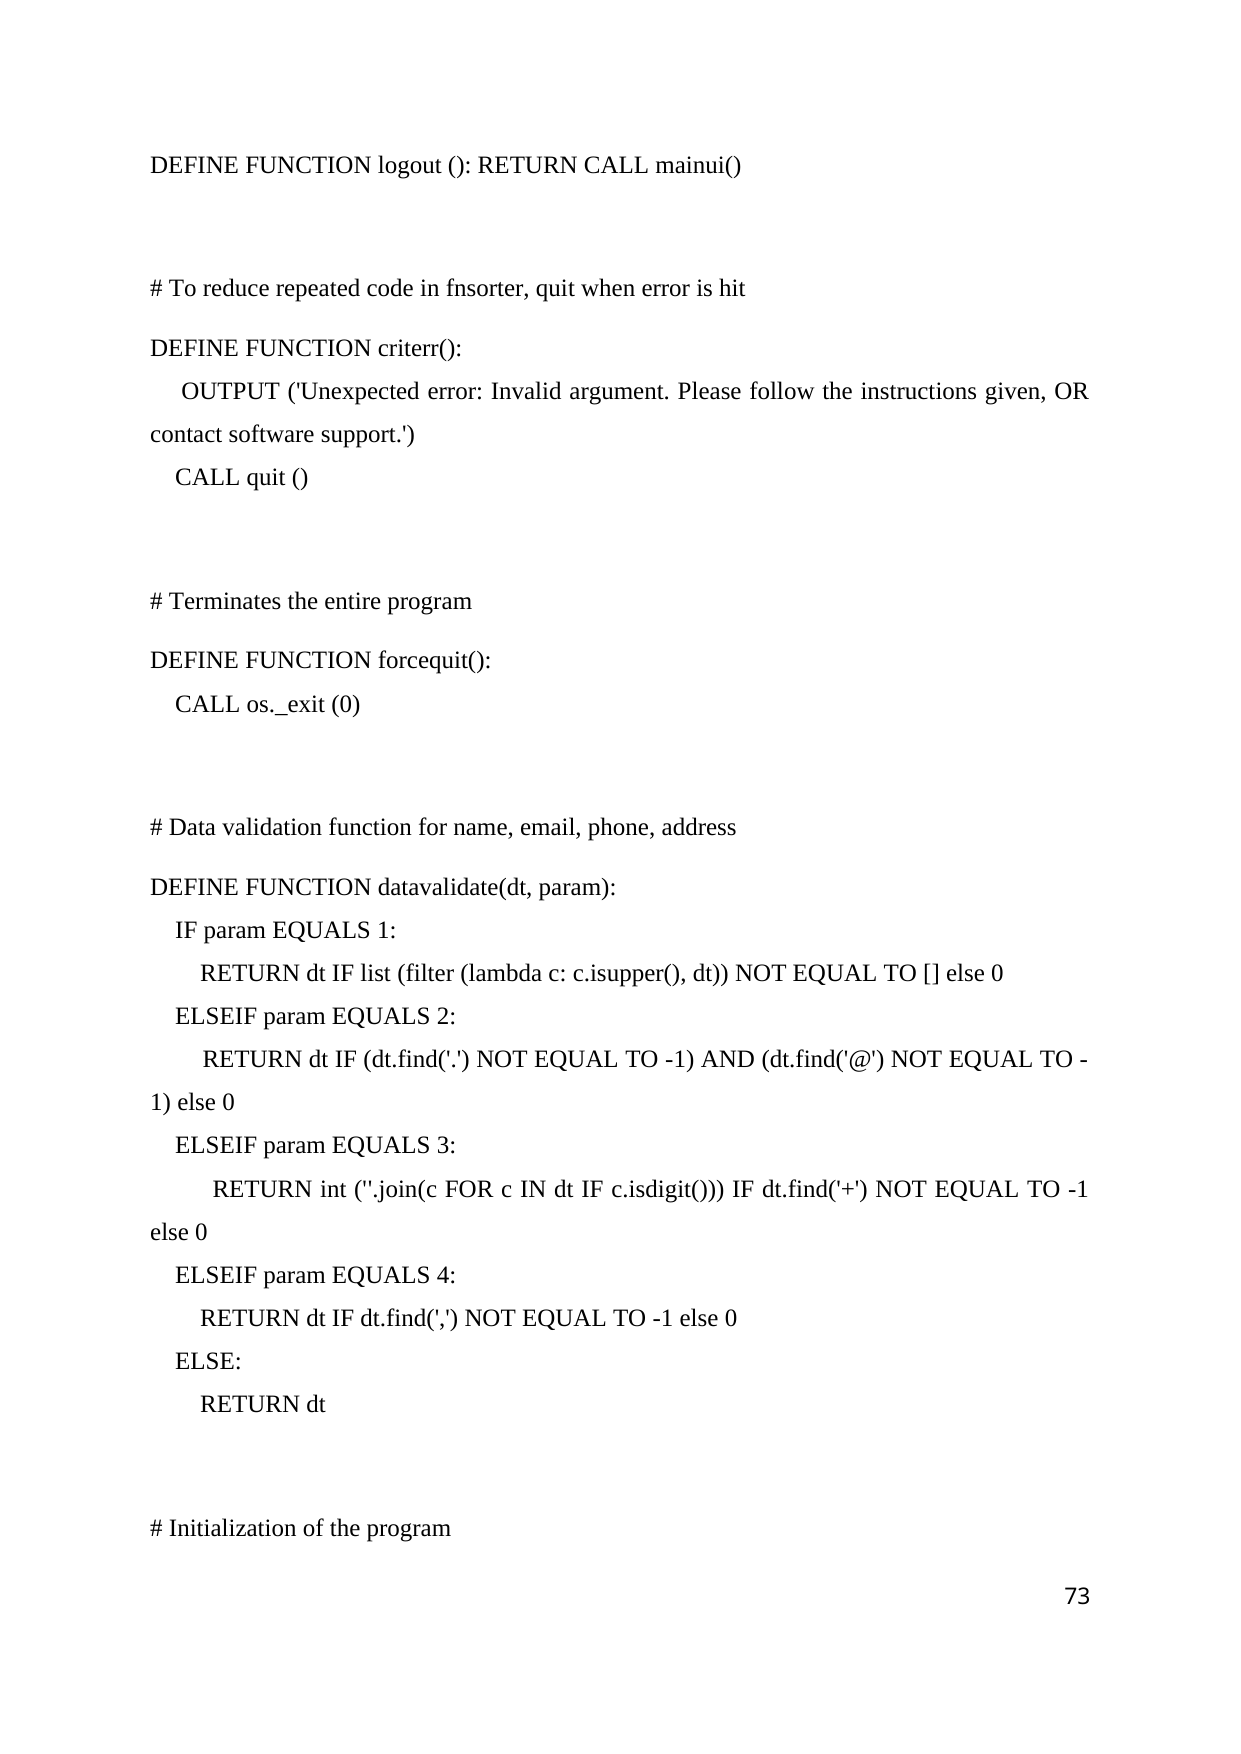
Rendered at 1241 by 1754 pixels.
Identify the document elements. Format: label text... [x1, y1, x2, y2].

text DEFINE FUNCTION datavalidate(dt, param): IF param EQUALS 1: RETURN dt IF list (filter (lambda c: c.isupper(), dt)) NOT EQUAL TO [] else 0 ELSEIF param EQUALS 2: RETURN dt IF (dt.find('.') NOT EQUAL TO -1) AND (dt.find('@') NOT EQUAL TO -1) else 0 ELSEIF param EQUALS 3: RETURN int (''.join(c FOR c IN dt IF c.isdigit())) IF dt.find('+') NOT EQUAL TO -1 else 0 ELSEIF param EQUALS 4: RETURN dt IF dt.find(',') NOT EQUAL TO -1 else 0 ELSE: RETURN dt [150, 872, 1090, 1418]
text DEFINE FUNCTION forcequit(): CALL os._exit (0) [150, 646, 1090, 717]
text DEFINE FUNCTION criterr(): OUTPUT ('Unexpected error: Invalid argument. Please follow the instructions given, OR contact software support.') CALL quit () [150, 333, 1090, 491]
text # Data validation function for name, email, phone, address [150, 812, 1090, 841]
text # Initialization of the program [150, 1513, 1090, 1541]
text # To reduce repeated code in fnsorter, quit when error is hit [150, 273, 1090, 302]
text DEFINE FUNCTION logout (): RETURN CALL mainui() [150, 150, 1090, 179]
text # Terminates the entire program [150, 586, 1090, 614]
